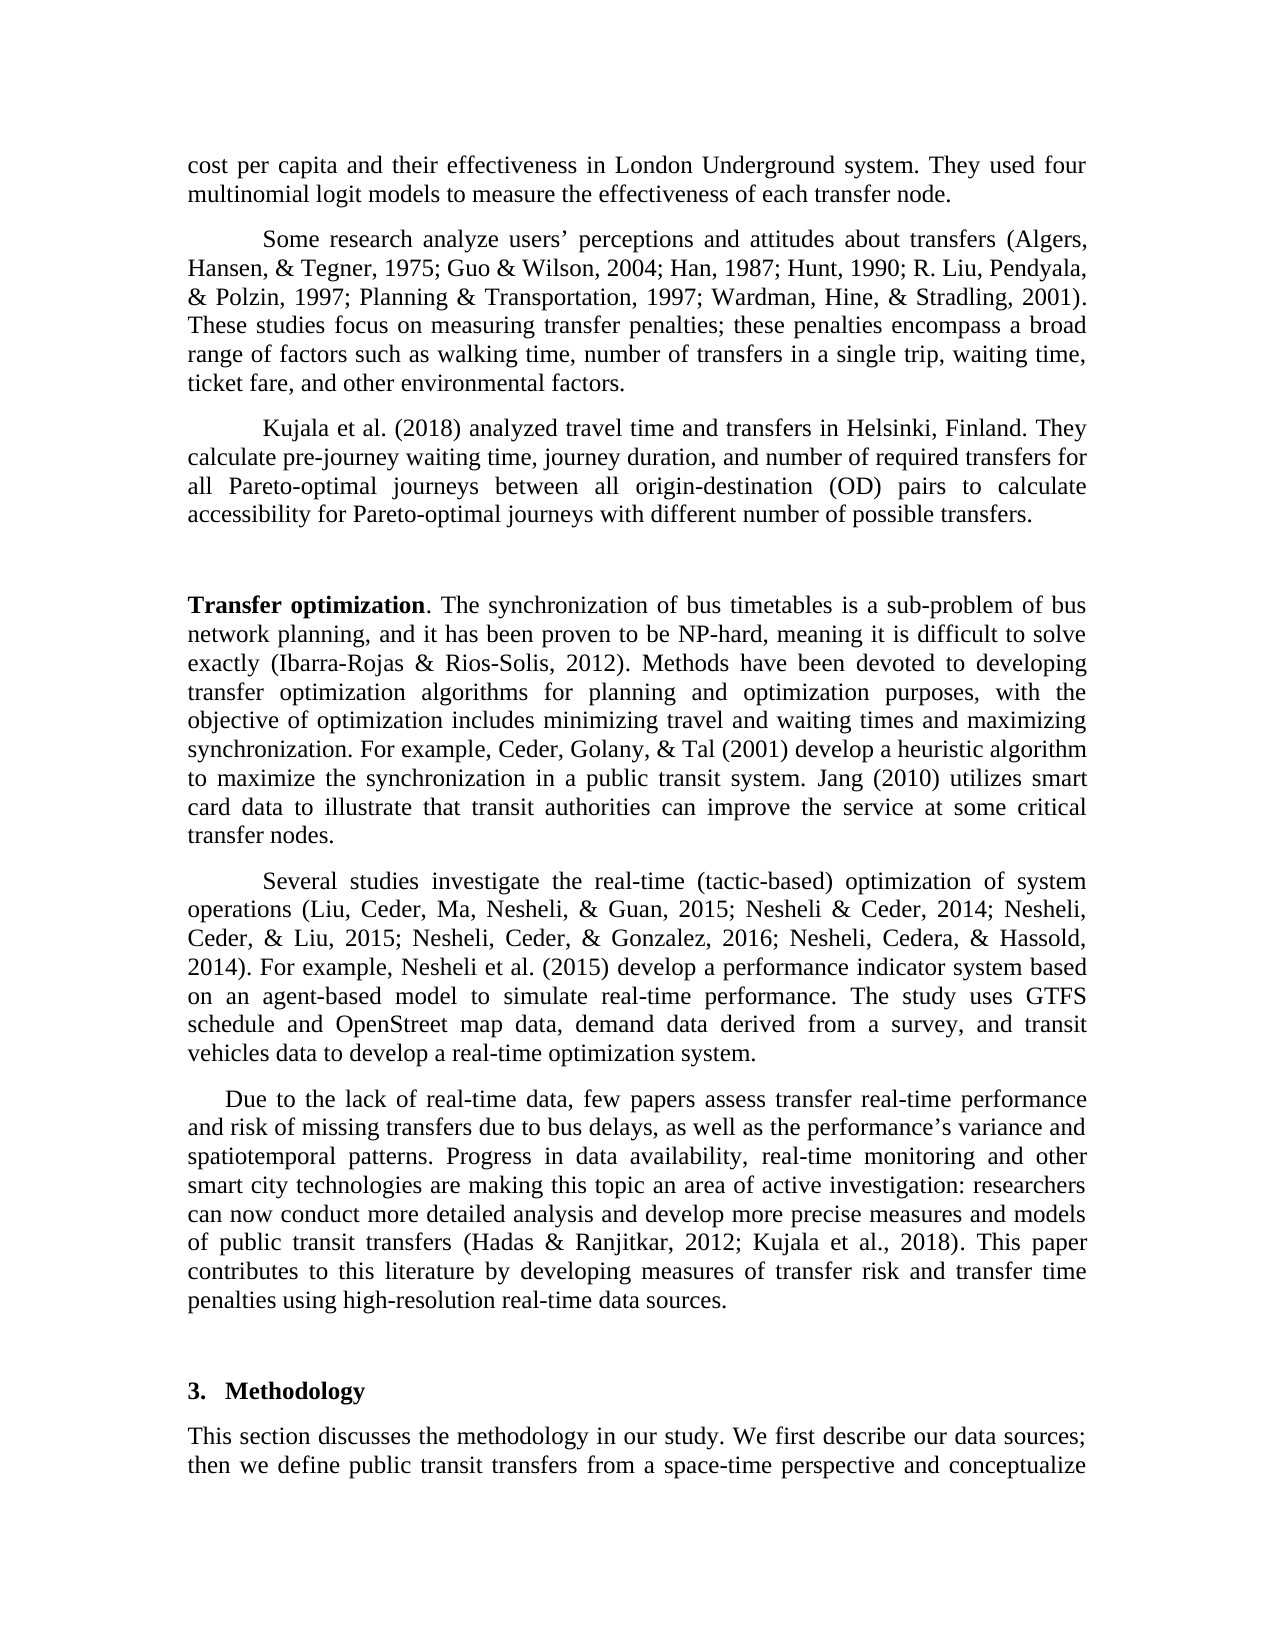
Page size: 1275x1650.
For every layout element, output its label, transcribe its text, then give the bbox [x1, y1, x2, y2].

text Kujala et al. (2018) analyzed travel time and transfers in Helsinki, Finland. They calculate pre-journey waiting time, journey duration, and number of required transfers for all Pareto-optimal journeys between all origin-destination (OD) pairs to calculate accessibility for Pareto-optimal journeys with different number of possible transfers. [187, 413, 1087, 528]
text Several studies investigate the real-time (tactic-based) optimization of system operations (Liu, Ceder, Ma, Nesheli, & Guan, 2015; Nesheli & Ceder, 2014; Nesheli, Ceder, & Liu, 2015; Nesheli, Ceder, & Gonzalez, 2016; Nesheli, Cedera, & Hassold, 2014). For example, Nesheli et al. (2015) develop a performance indicator system based on an agent-based model to simulate real-time performance. The study uses GTFS schedule and OpenStreet map data, demand data derived from a survey, and transit vehicles data to develop a real-time optimization system. [187, 866, 1087, 1067]
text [187, 150, 1087, 207]
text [187, 1421, 1087, 1479]
list Methodology [187, 1376, 1087, 1404]
text Due to the lack of real-time data, few papers assess transfer real-time performance and risk of missing transfers due to bus delays, as well as the performance’s variance and spatiotemporal patterns. Progress in data availability, real-time monitoring and other smart city technologies are making this topic an area of active investigation: researchers can now conduct more detailed analysis and develop more precise measures and models of public transit transfers (Hadas & Ranjitkar, 2012; Kujala et al., 2018). This paper contributes to this literature by developing measures of transfer risk and transfer time penalties using high-resolution real-time data sources. [187, 1084, 1087, 1314]
text Some research analyze users’ perceptions and attitudes about transfers (Algers, Hansen, & Tegner, 1975; Guo & Wilson, 2004; Han, 1987; Hunt, 1990; R. Liu, Pendyala, & Polzin, 1997; Planning & Transportation, 1997; Wardman, Hine, & Stradling, 2001). These studies focus on measuring transfer penalties; these penalties encompass a broad range of factors such as walking time, number of transfers in a single trip, waiting time, ticket fare, and other environmental factors. [187, 224, 1087, 397]
text Transfer optimization. The synchronization of bus timetables is a sub-problem of bus network planning, and it has been proven to be NP-hard, meaning it is difficult to solve exactly (Ibarra-Rojas & Rios-Solis, 2012). Methods have been devoted to developing transfer optimization algorithms for planning and optimization purposes, with the objective of optimization includes minimizing travel and waiting times and maximizing synchronization. For example, Ceder, Golany, & Tal (2001) develop a heuristic algorithm to maximize the synchronization in a public transit system. Jang (2010) utilizes smart card data to illustrate that transit authorities can improve the service at some critical transfer nodes. [187, 590, 1087, 849]
